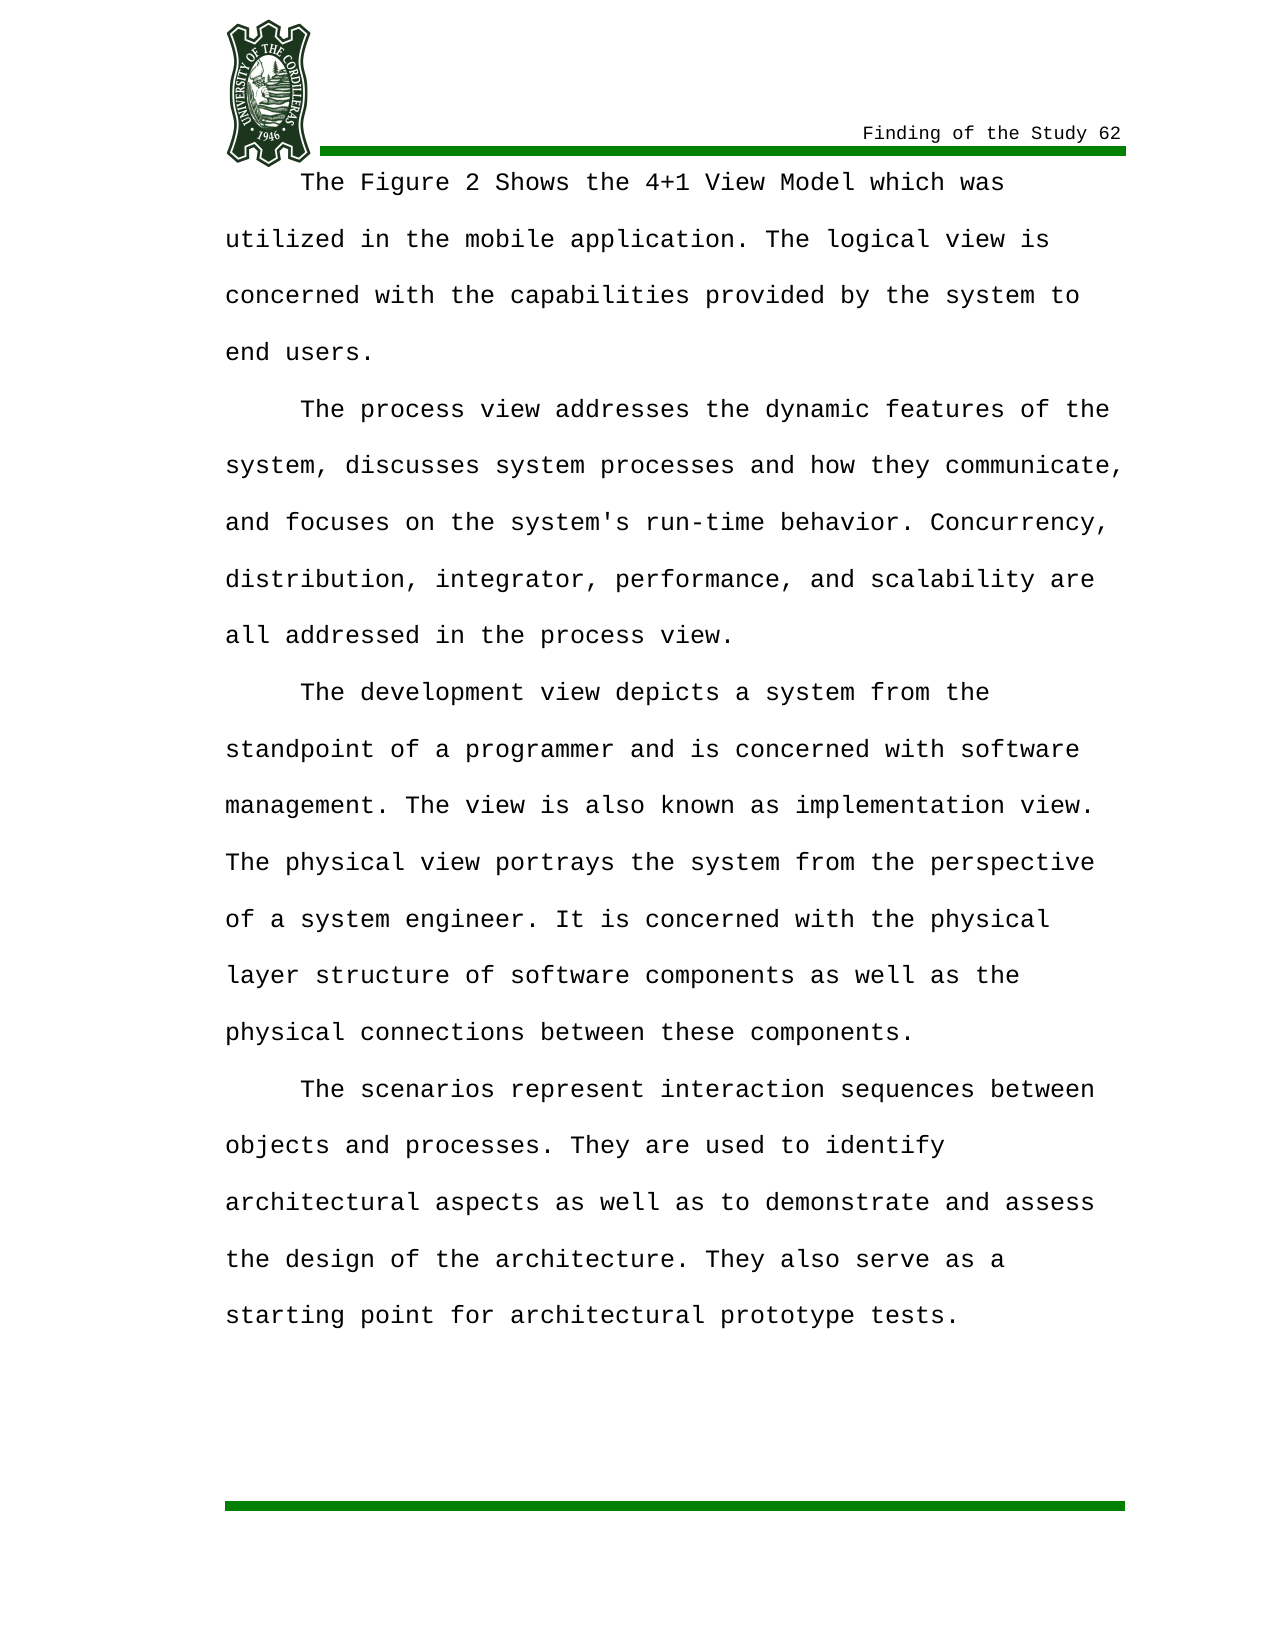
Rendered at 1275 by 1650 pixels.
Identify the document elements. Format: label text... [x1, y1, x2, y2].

text The Figure 2 Shows the 4+1 View Model which was utilized in the mobile application. The logical view is concerned with the capabilities provided by the system to end users. [225, 169, 1125, 368]
text The development view depicts a system from the standpoint of a programmer and is concerned with software management. The view is also known as implementation view. The physical view portrays the system from the perspective of a system engineer. It is concerned with the physical layer structure of software components as well as the physical connections between these components. [225, 679, 1125, 1048]
text The scenarios represent interaction sequences between objects and processes. They are used to identify architectural aspects as well as to demonstrate and assess the design of the architecture. They also serve as a starting point for architectural prototype tests. [225, 1076, 1125, 1331]
text The process view addresses the dynamic features of the system, discusses system processes and how they communicate, and focuses on the system's run-time behavior. Concurrency, distribution, integrator, performance, and scalability are all addressed in the process view. [225, 396, 1125, 651]
picture [225, 19, 312, 170]
